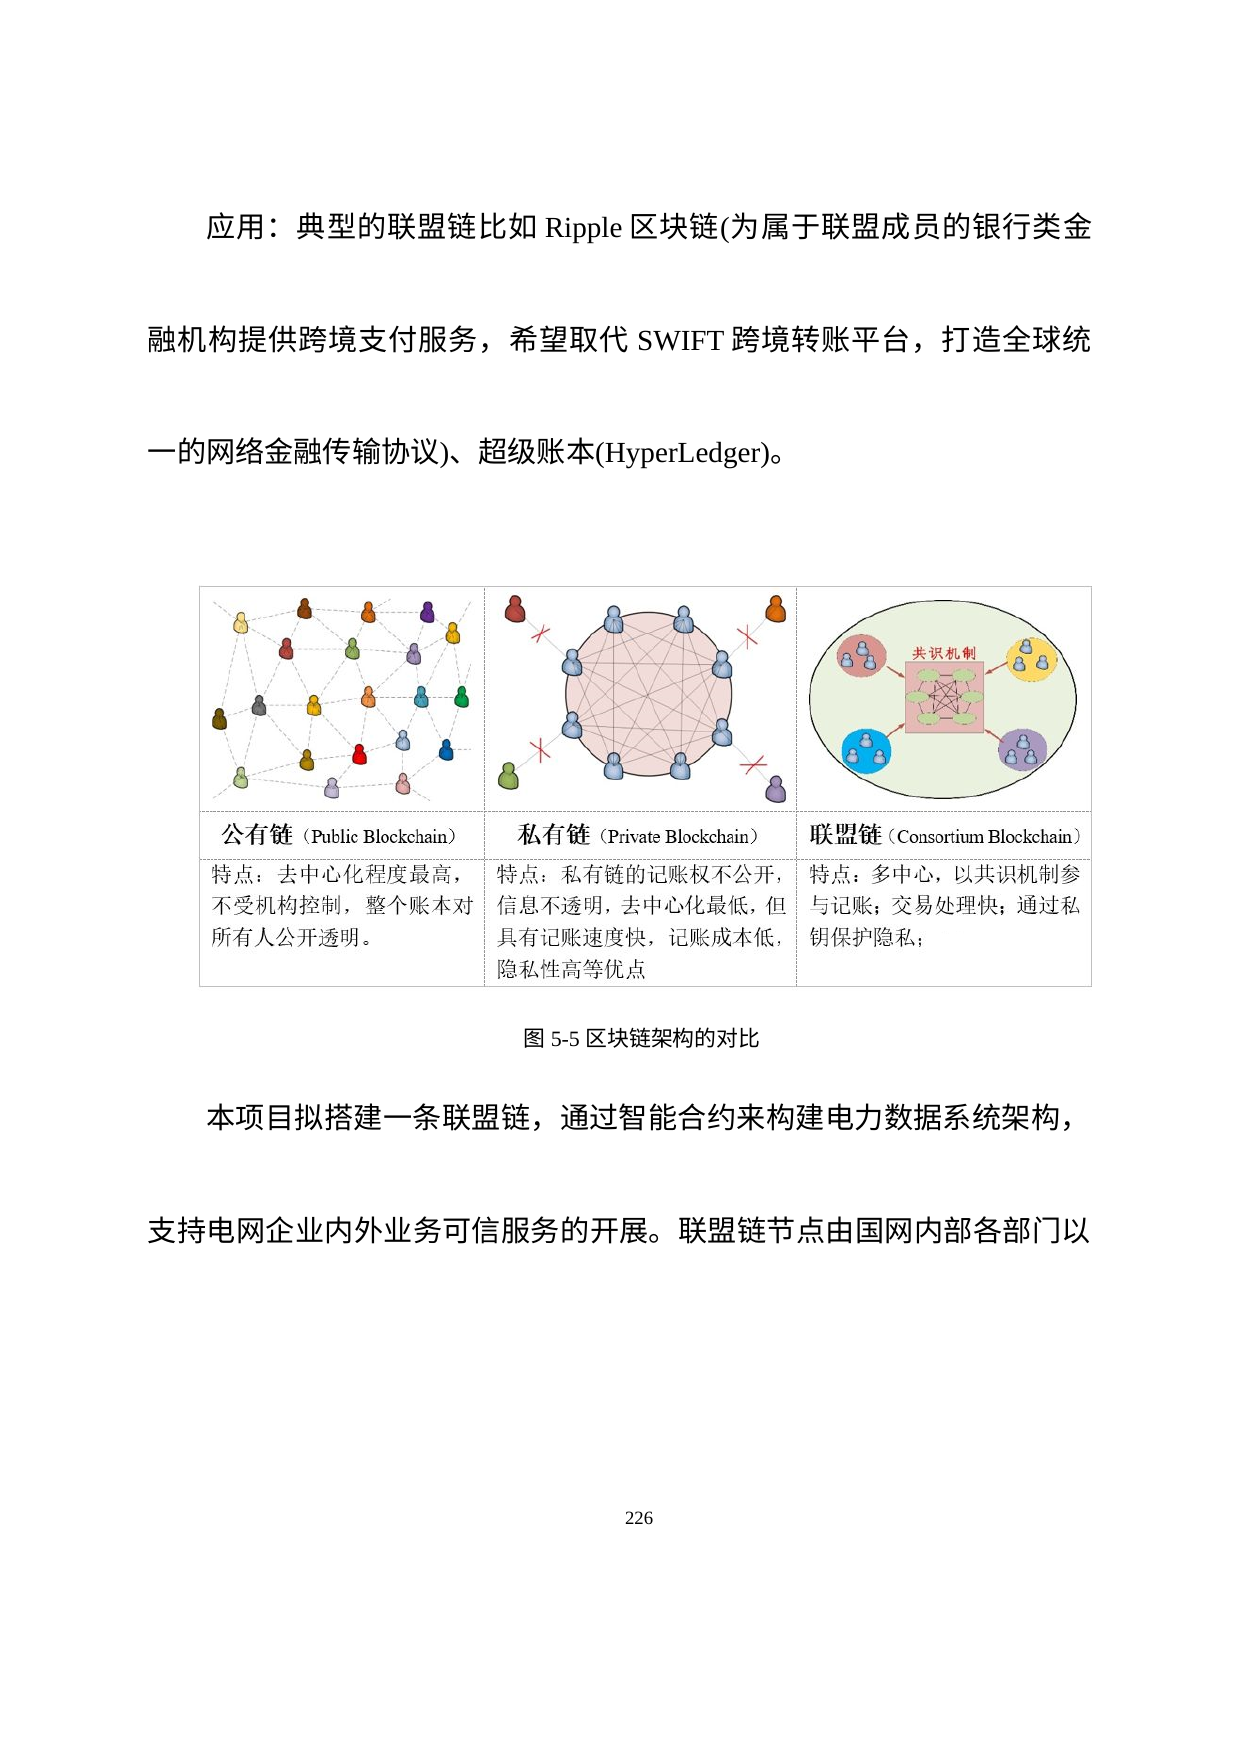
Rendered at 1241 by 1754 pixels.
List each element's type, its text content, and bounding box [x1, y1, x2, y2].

text 图 5-5 区块链架构的对比 [148, 1019, 1092, 1053]
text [148, 1082, 1092, 1262]
text 应用：典型的联盟链比如Ripple区块链(为属于联盟成员的银行类金融机构提供跨境支付服务，希望取代SWIFT跨境转账平台，打造全球统一的网络金融传输协议)、超级账本(HyperLedger)。 [148, 191, 1092, 484]
picture [197, 585, 1094, 991]
